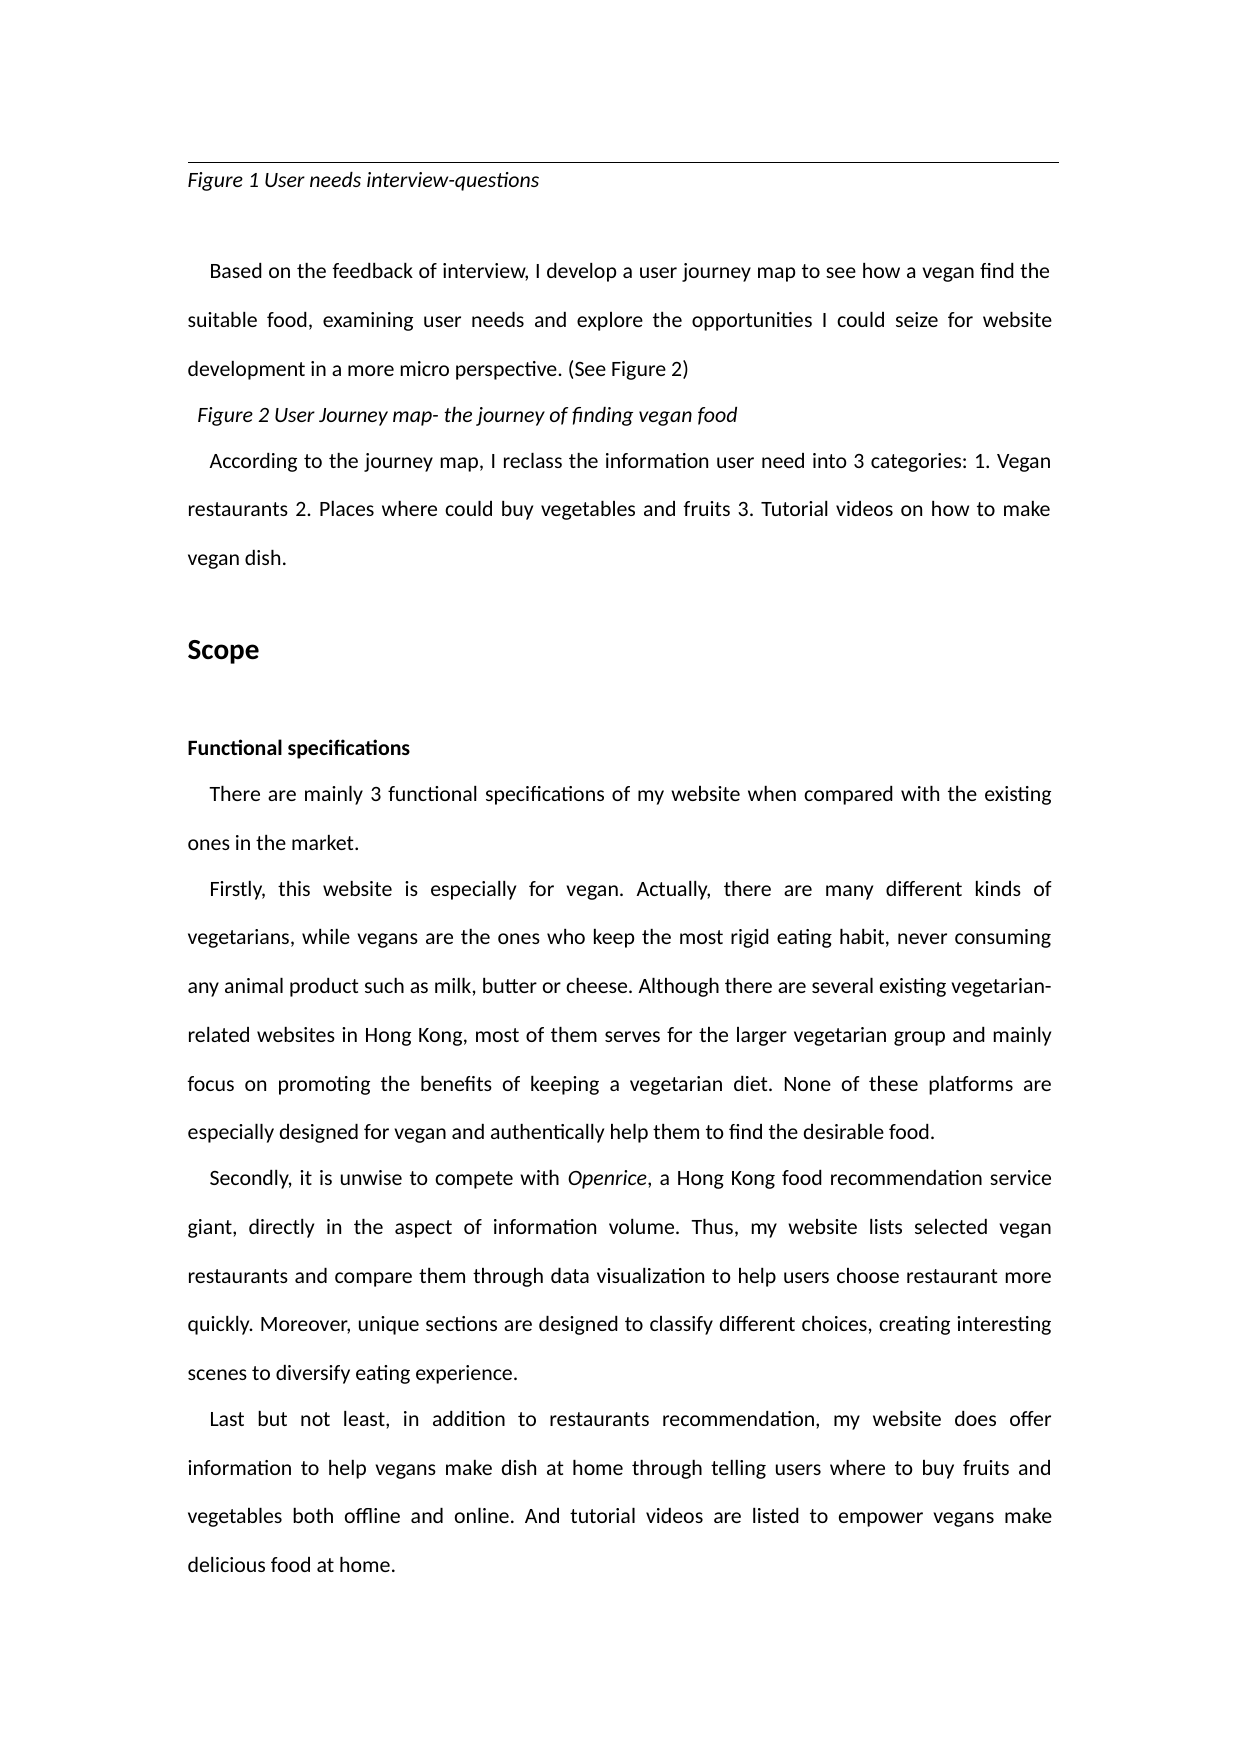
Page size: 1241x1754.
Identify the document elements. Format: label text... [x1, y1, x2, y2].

text Functional specifications [187, 731, 1053, 764]
text Based on the feedback of interview, I develop a user journey map to see how a vegan find the suitable food, examining user needs and explore the opportunities I could seize for website development in a more micro perspective. (See Figure 2) [187, 255, 1053, 385]
text Secondly, it is unwise to compete with Openrice, a Hong Kong food recommendation service giant, directly in the aspect of information volume. Thus, my website lists selected vegan restaurants and compare them through data visualization to help users choose restaurant more quickly. Moreover, unique sections are designed to classify different choices, creating interesting scenes to diversify eating experience. [187, 1161, 1053, 1389]
text Figure 1 User needs interview-questions [187, 163, 1053, 196]
text Firstly, this website is especially for vegan. Actually, there are many different kinds of vegetarians, while vegans are the ones who keep the most rigid eating habit, never consuming any animal product such as milk, butter or cheese. Although there are several existing vegetarian-related websites in Hong Kong, most of them serves for the larger vegetarian group and mainly focus on promoting the benefits of keeping a vegetarian diet. None of these platforms are especially designed for vegan and authentically help them to find the desirable food. [187, 872, 1053, 1148]
text There are mainly 3 functional specifications of my website when compared with the existing ones in the market. [187, 777, 1053, 858]
text Last but not least, in addition to restaurants recommendation, my website does offer information to help vegans make dish at home through telling users where to buy fruits and vegetables both offline and online. And tutorial videos are listed to empower vegans make delicious food at home. [187, 1402, 1053, 1581]
subtitle Scope [187, 616, 1053, 681]
text Figure 2 User Journey map- the journey of finding vegan food [187, 398, 1053, 431]
text According to the journey map, I reclass the information user need into 3 categories: 1. Vegan restaurants 2. Places where could buy vegetables and fruits 3. Tutorial videos on how to make vegan dish. [187, 444, 1053, 574]
